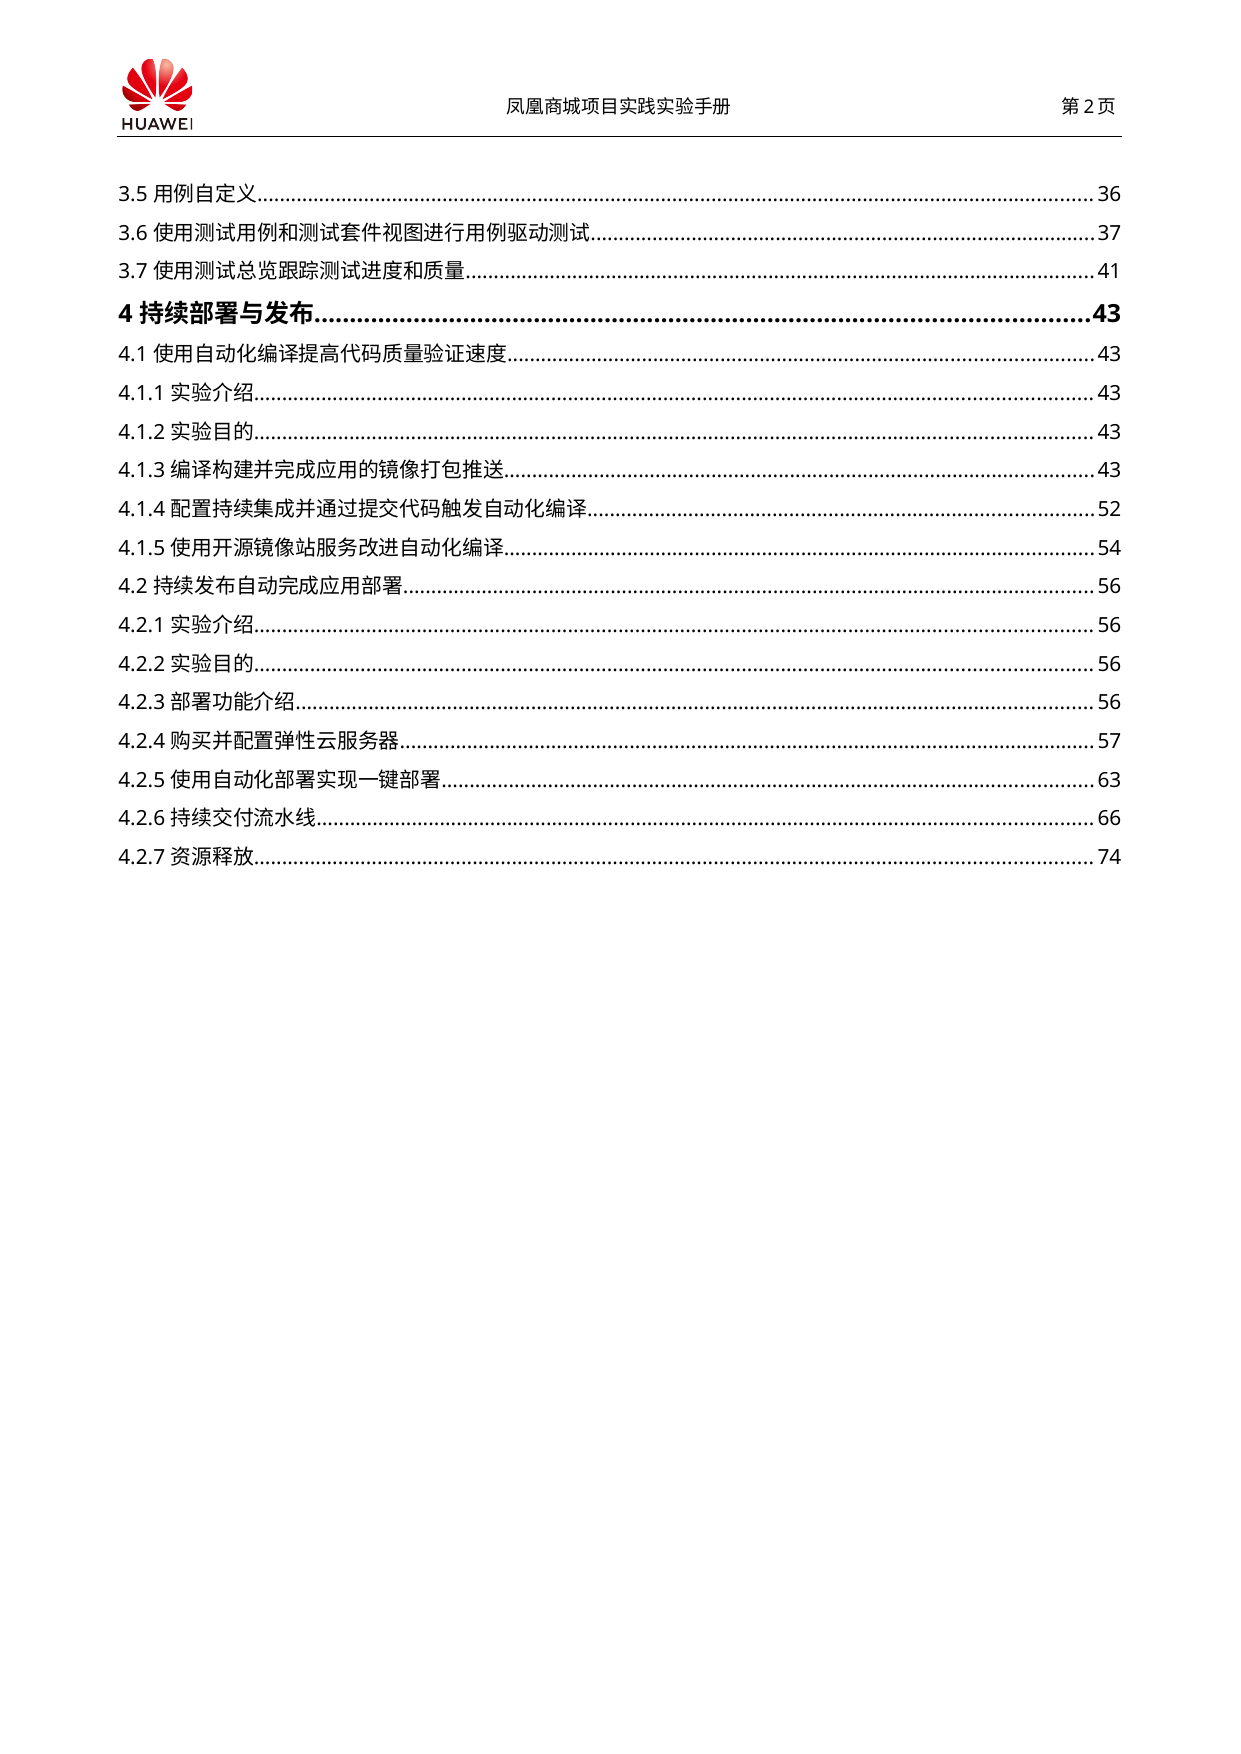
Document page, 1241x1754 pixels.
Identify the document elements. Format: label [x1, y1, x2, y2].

picture [122, 59, 193, 130]
